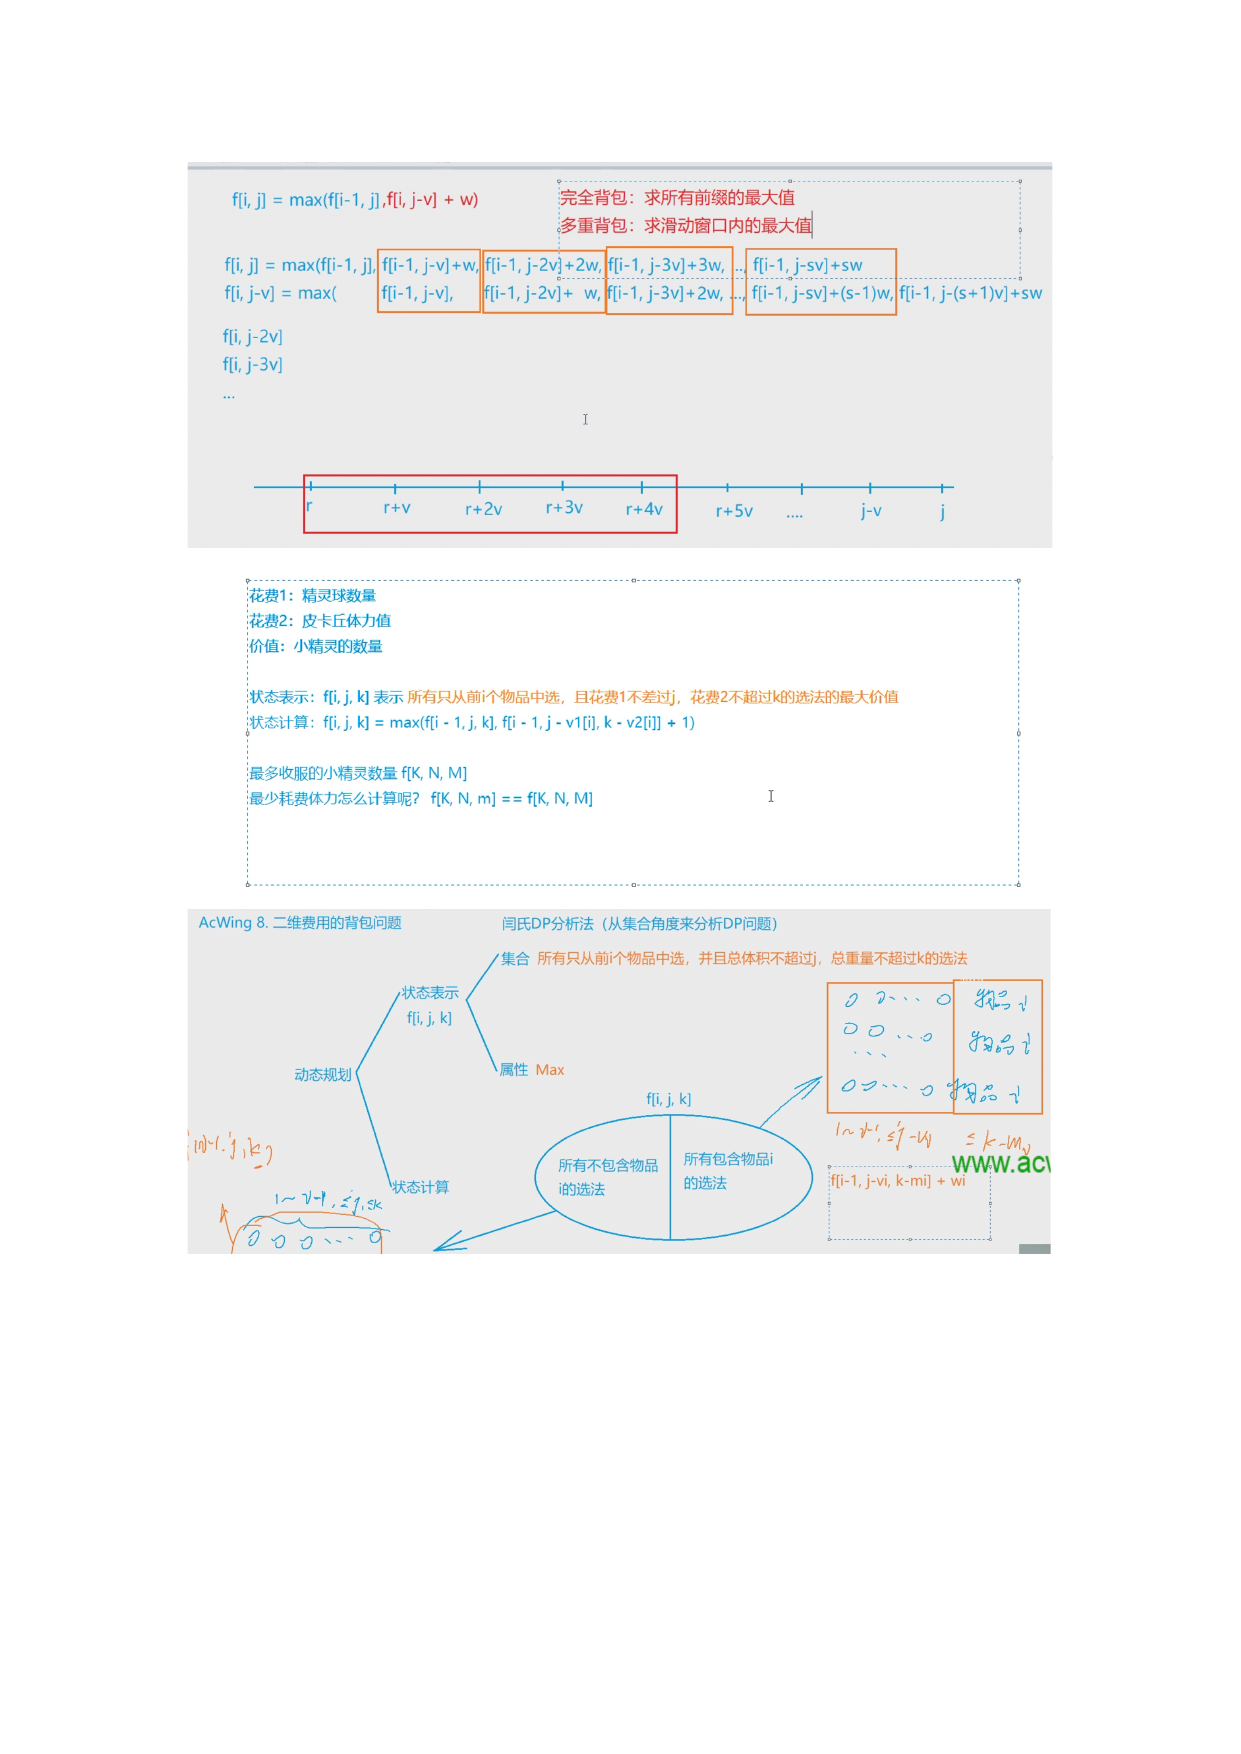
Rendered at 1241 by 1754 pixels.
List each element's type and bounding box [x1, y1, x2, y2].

picture [187, 909, 1051, 1254]
picture [187, 162, 1053, 548]
picture [187, 552, 1052, 906]
